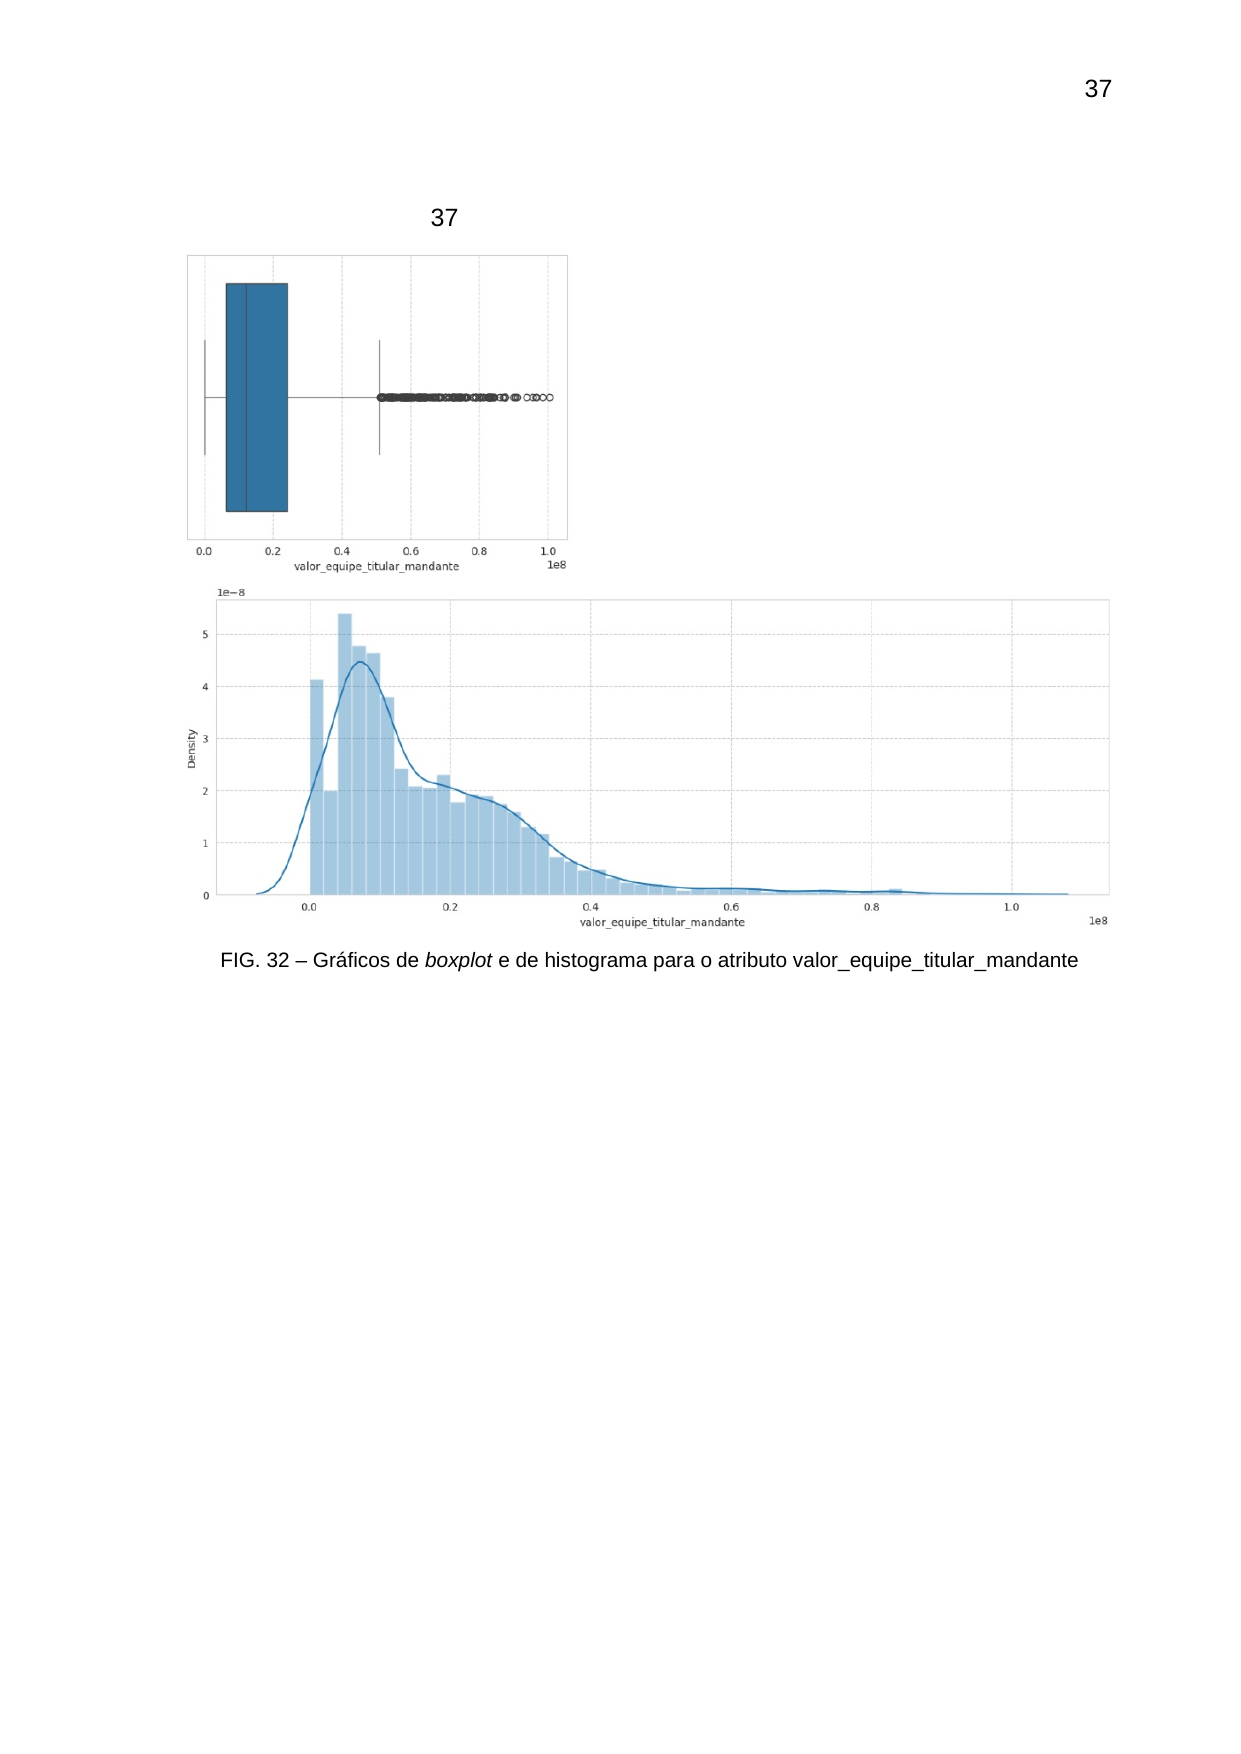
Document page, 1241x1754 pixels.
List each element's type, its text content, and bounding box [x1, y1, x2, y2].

picture [177, 246, 1121, 934]
text FIG. 32 – Gráficos de boxplot e de histograma para o atributo valor_equipe_titular_mandante [177, 948, 1122, 972]
